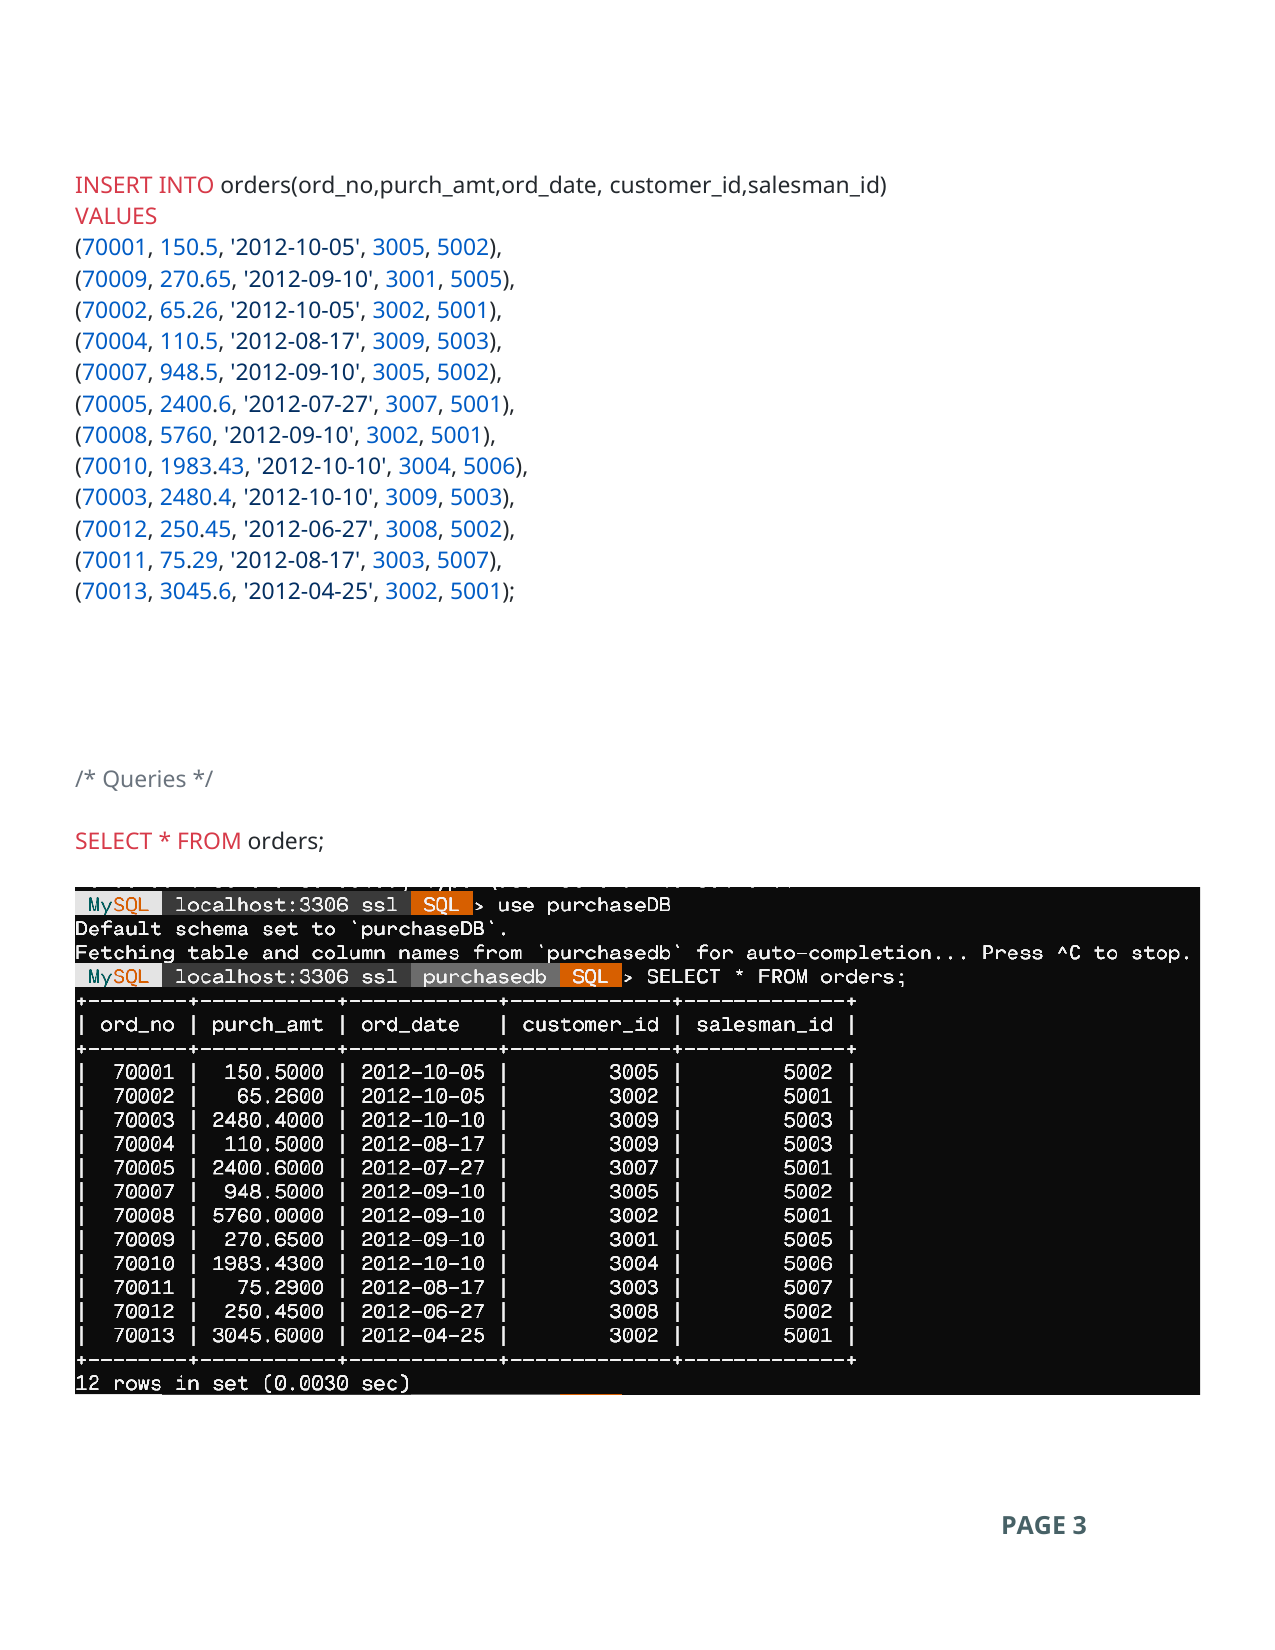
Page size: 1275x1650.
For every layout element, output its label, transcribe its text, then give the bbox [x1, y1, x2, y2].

text SELECT * FROM orders; [75, 825, 1200, 856]
text (70005, 2400.6, '2012-07-27', 3007, 5001), [75, 387, 1200, 419]
text (70007, 948.5, '2012-09-10', 3005, 5002), [75, 356, 1200, 387]
picture [75, 887, 1200, 1395]
text (70004, 110.5, '2012-08-17', 3009, 5003), [75, 325, 1200, 356]
text (70002, 65.26, '2012-10-05', 3002, 5001), [75, 294, 1200, 325]
text (70012, 250.45, '2012-06-27', 3008, 5002), [75, 512, 1200, 544]
text (70008, 5760, '2012-09-10', 3002, 5001), [75, 419, 1200, 450]
text INSERT INTO orders(ord_no,purch_amt,ord_date, customer_id,salesman_id) [75, 169, 1200, 200]
text (70009, 270.65, '2012-09-10', 3001, 5005), [75, 262, 1200, 294]
text VALUES [75, 200, 1200, 231]
text /* Queries */ [75, 762, 1200, 794]
text (70001, 150.5, '2012-10-05', 3005, 5002), [75, 231, 1200, 262]
text (70013, 3045.6, '2012-04-25', 3002, 5001); [75, 575, 1200, 606]
text (70003, 2480.4, '2012-10-10', 3009, 5003), [75, 481, 1200, 512]
text (70011, 75.29, '2012-08-17', 3003, 5007), [75, 544, 1200, 575]
text (70010, 1983.43, '2012-10-10', 3004, 5006), [75, 450, 1200, 481]
